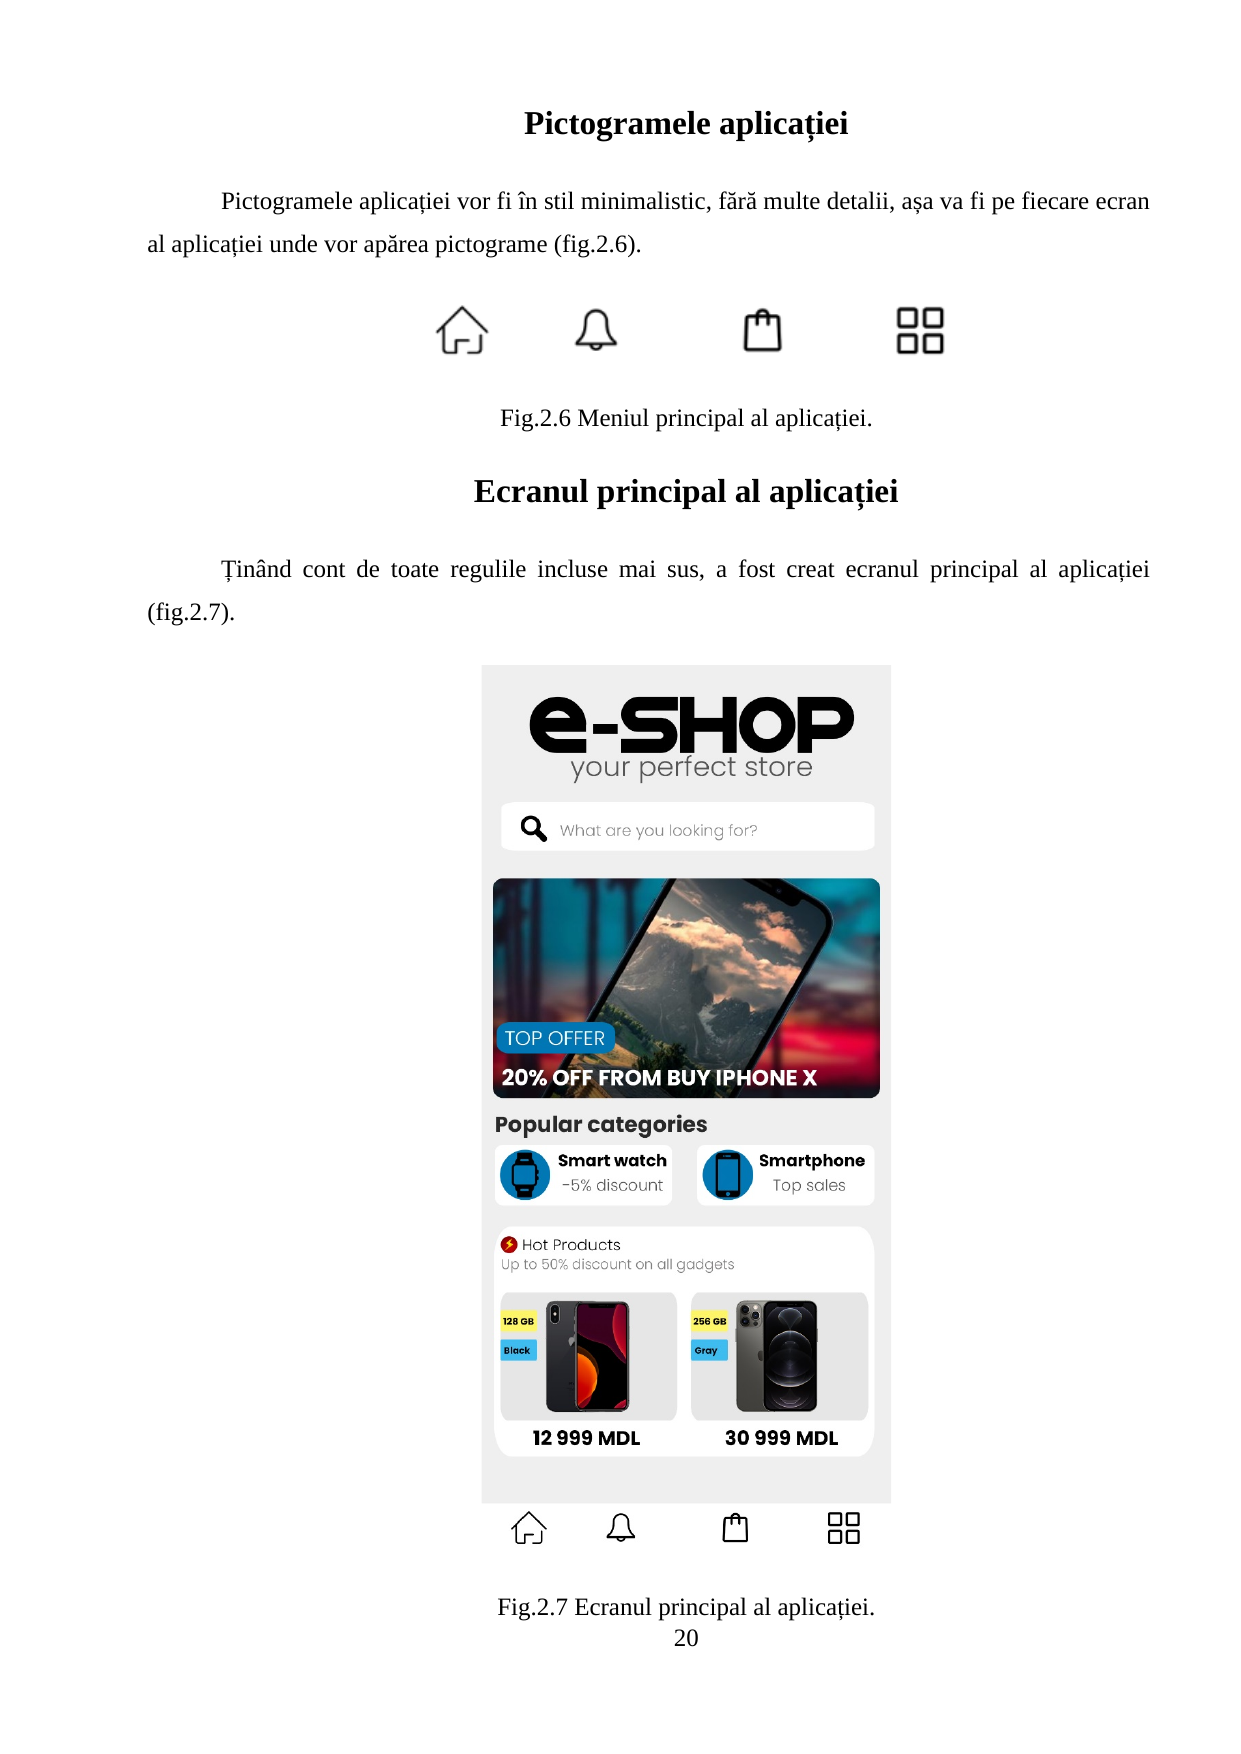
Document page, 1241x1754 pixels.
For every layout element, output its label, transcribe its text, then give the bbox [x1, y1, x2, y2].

text Pictogramele aplicației vor fi în stil minimalistic, fără multe detalii, așa va fi pe fiecare ecran al aplicației unde vor apărea pictograme (fig.2.6). [147, 186, 1152, 258]
picture [405, 297, 968, 364]
text Pictogramele aplicației [147, 103, 1152, 142]
text Ecranul principal al aplicației [147, 471, 1152, 510]
text Ținând cont de toate regulile incluse mai sus, a fost creat ecranul principal al aplicației (fig.2.7). [147, 554, 1152, 626]
text Fig.2.6 Meniul principal al aplicației. [147, 403, 1152, 432]
picture [481, 665, 892, 1553]
text Fig.2.7 Ecranul principal al aplicației. [147, 1592, 1152, 1621]
